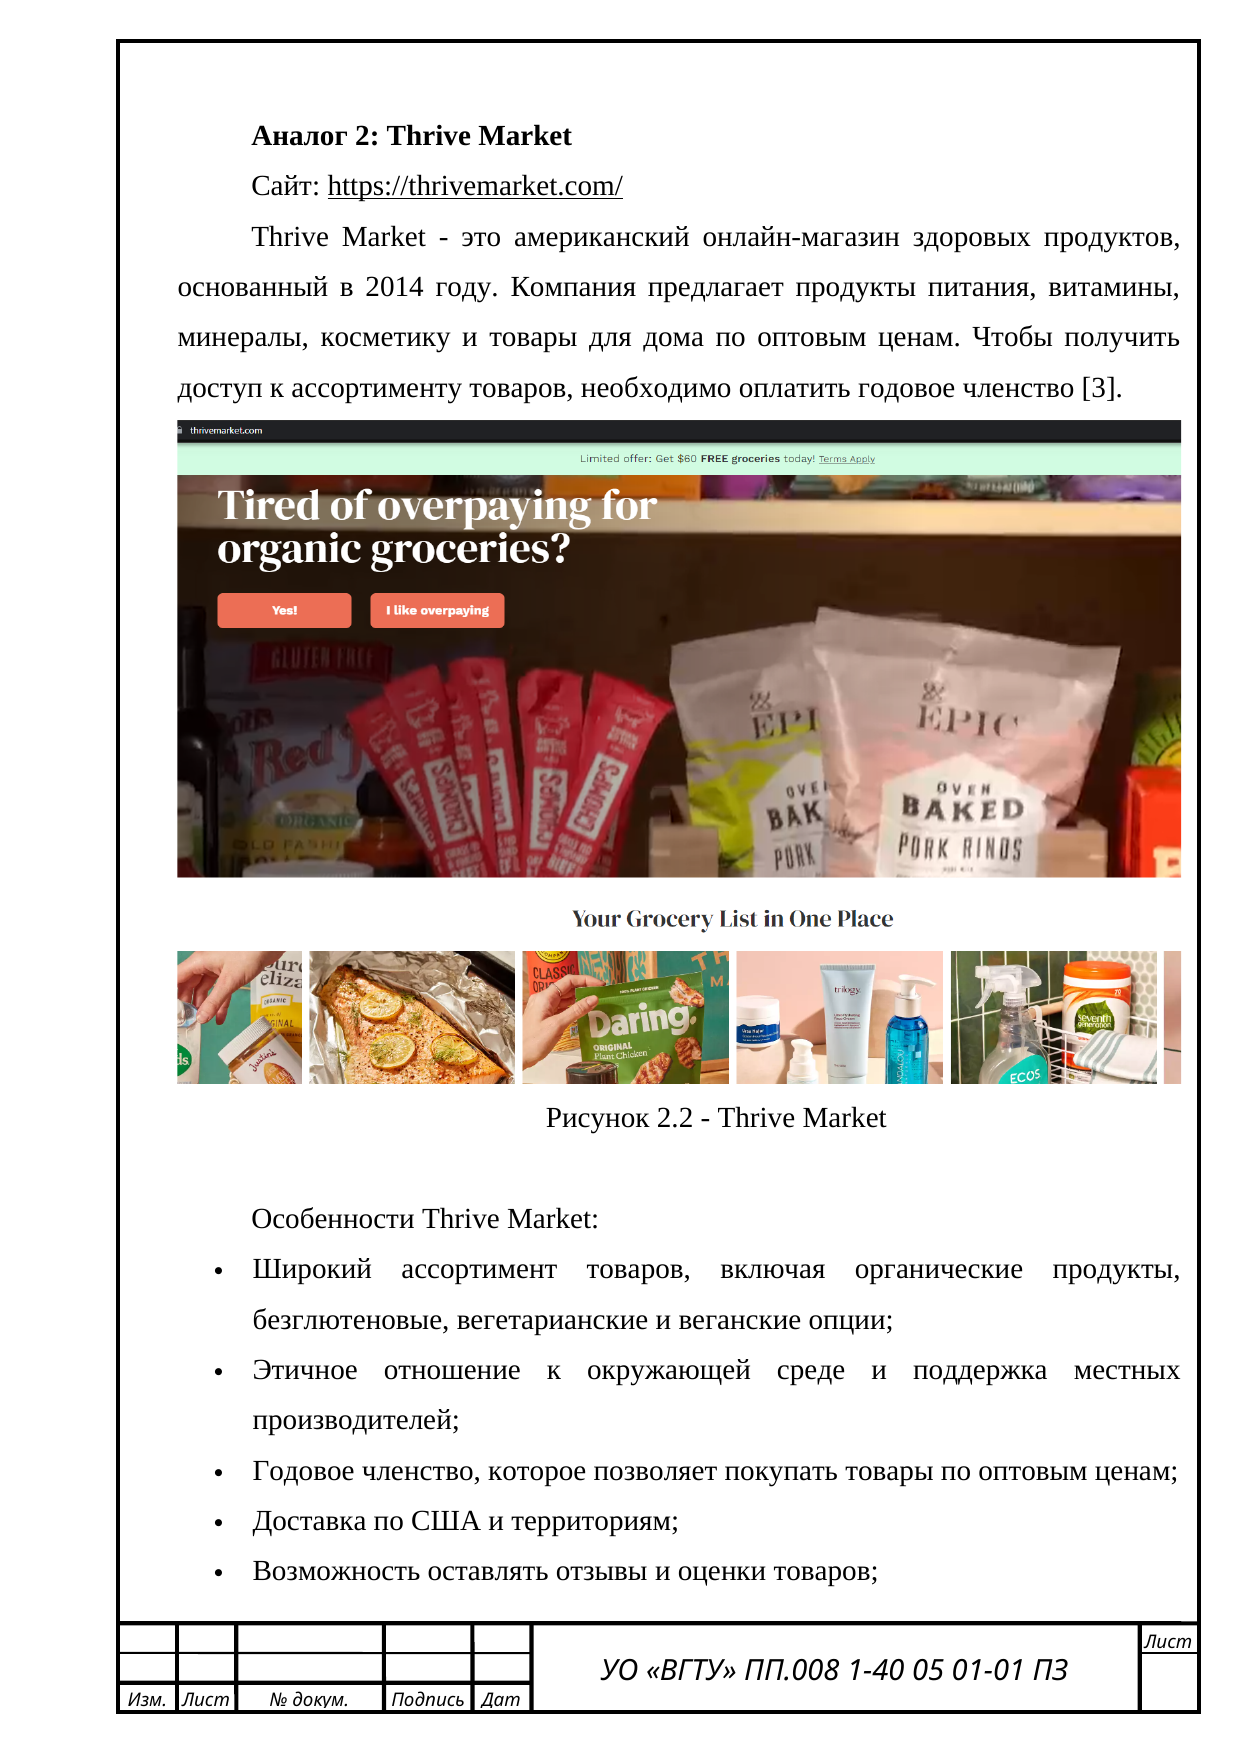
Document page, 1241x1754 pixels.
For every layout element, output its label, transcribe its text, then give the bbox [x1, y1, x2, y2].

text Сайт: https://thrivemarket.com/ [177, 168, 1181, 202]
list Годовое членство, которое позволяет покупать товары по оптовым ценам; [215, 1453, 1181, 1486]
text Рисунок 2.2 - Thrive Market [177, 1101, 1181, 1134]
list Доставка по США и территориям; [215, 1503, 1181, 1537]
list Широкий ассортимент товаров, включая органические продукты, безглютеновые, вегетарианские и веганские опции; [215, 1251, 1181, 1335]
list Возможность оставлять отзывы и оценки товаров; [215, 1553, 1181, 1587]
text Особенности Thrive Market: [177, 1201, 1181, 1235]
text Аналог 2: Thrive Market [177, 118, 1181, 152]
picture [177, 420, 1182, 1084]
list Этичное отношение к окружающей среде и поддержка местных производителей; [215, 1352, 1181, 1436]
text Thrive Market - это американский онлайн-магазин здоровых продуктов, основанный в 2014 году. Компания предлагает продукты питания, витамины, минералы, косметику и товары для дома по оптовым ценам. Чтобы получить доступ к ассортименту товаров, необходимо оплатить годовое членство [3]. [177, 219, 1181, 403]
